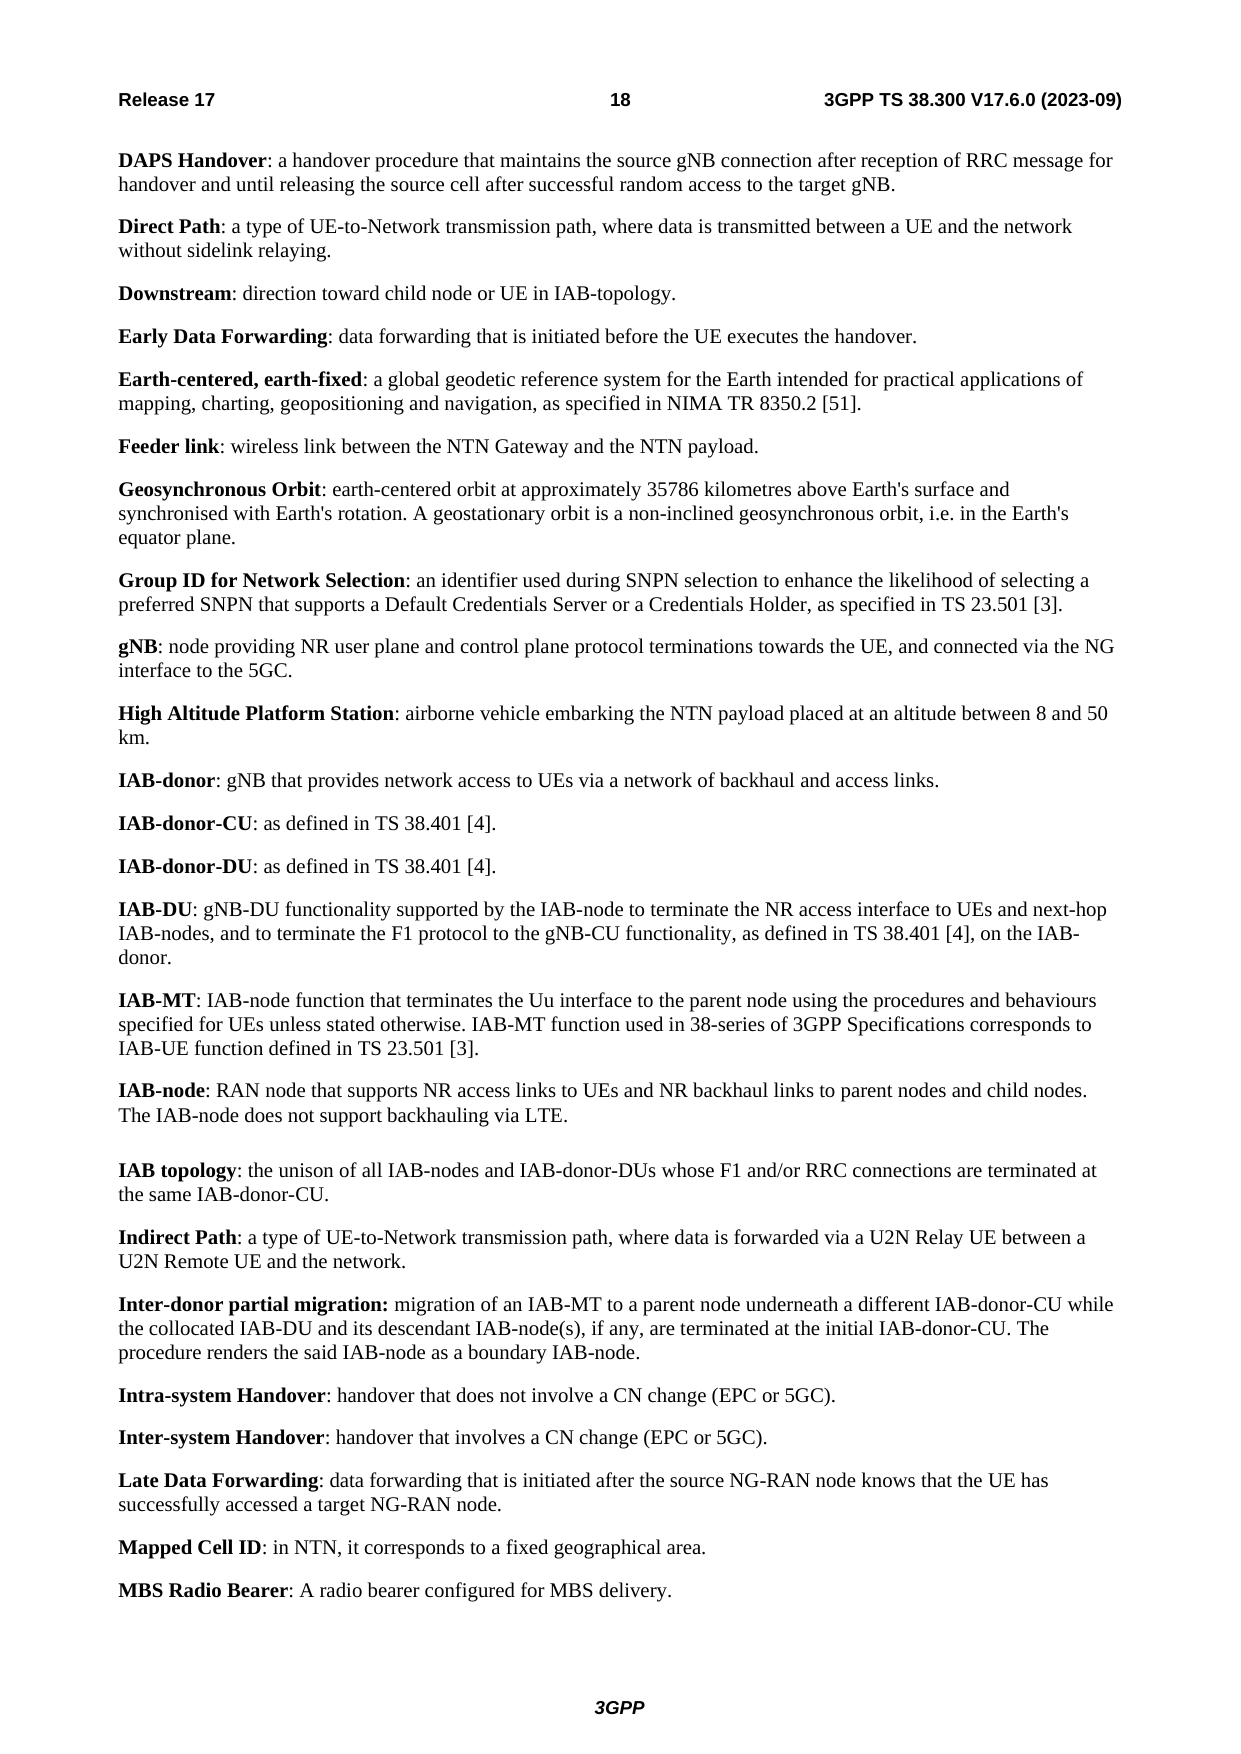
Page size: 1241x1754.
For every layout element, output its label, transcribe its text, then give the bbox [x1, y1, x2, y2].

text MBS Radio Bearer: A radio bearer configured for MBS delivery. [118, 1578, 1122, 1602]
text IAB-donor-CU: as defined in TS 38.401 [4]. [118, 811, 1122, 835]
text Late Data Forwarding: data forwarding that is initiated after the source NG-RAN node knows that the UE has successfully accessed a target NG-RAN node. [118, 1468, 1122, 1516]
text Indirect Path: a type of UE-to-Network transmission path, where data is forwarded via a U2N Relay UE between a U2N Remote UE and the network. [118, 1225, 1122, 1273]
text IAB-donor-DU: as defined in TS 38.401 [4]. [118, 854, 1122, 878]
text Geosynchronous Orbit: earth-centered orbit at approximately 35786 kilometres above Earth's surface and synchronised with Earth's rotation. A geostationary orbit is a non-inclined geosynchronous orbit, i.e. in the Earth's equator plane. [118, 477, 1122, 549]
text Downstream: direction toward child node or UE in IAB-topology. [118, 281, 1122, 305]
text Intra-system Handover: handover that does not involve a CN change (EPC or 5GC). [118, 1382, 1122, 1407]
text Earth-centered, earth-fixed: a global geodetic reference system for the Earth intended for practical applications of mapping, charting, geopositioning and navigation, as specified in NIMA TR 8350.2 [51]. [118, 367, 1122, 415]
text High Altitude Platform Station: airborne vehicle embarking the NTN payload placed at an altitude between 8 and 50 km. [118, 701, 1122, 749]
text IAB-MT: IAB-node function that terminates the Uu interface to the parent node using the procedures and behaviours specified for UEs unless stated otherwise. IAB-MT function used in 38-series of 3GPP Specifications corresponds to IAB-UE function defined in TS 23.501 [3]. [118, 987, 1122, 1060]
text Inter-donor partial migration: migration of an IAB-MT to a parent node underneath a different IAB-donor-CU while the collocated IAB-DU and its descendant IAB-node(s), if any, are terminated at the initial IAB-donor-CU. The procedure renders the said IAB-node as a boundary IAB-node. [118, 1292, 1122, 1364]
text Early Data Forwarding: data forwarding that is initiated before the UE executes the handover. [118, 324, 1122, 348]
text DAPS Handover: a handover procedure that maintains the source gNB connection after reception of RRC message for handover and until releasing the source cell after successful random access to the target gNB. [118, 147, 1122, 196]
text Direct Path: a type of UE-to-Network transmission path, where data is transmitted between a UE and the network without sidelink relaying. [118, 214, 1122, 262]
text IAB topology: the unison of all IAB-nodes and IAB-donor-DUs whose F1 and/or RRC connections are terminated at the same IAB-donor-CU. [118, 1158, 1122, 1206]
text Feeder link: wireless link between the NTN Gateway and the NTN payload. [118, 434, 1122, 458]
text IAB-node: RAN node that supports NR access links to UEs and NR backhaul links to parent nodes and child nodes. The IAB-node does not support backhauling via LTE. [118, 1078, 1122, 1127]
text Mapped Cell ID: in NTN, it corresponds to a fixed geographical area. [118, 1535, 1122, 1559]
text Group ID for Network Selection: an identifier used during SNPN selection to enhance the likelihood of selecting a preferred SNPN that supports a Default Credentials Server or a Credentials Holder, as specified in TS 23.501 [3]. [118, 567, 1122, 616]
text Inter-system Handover: handover that involves a CN change (EPC or 5GC). [118, 1425, 1122, 1449]
text gNB: node providing NR user plane and control plane protocol terminations towards the UE, and connected via the NG interface to the 5GC. [118, 634, 1122, 682]
text IAB-DU: gNB-DU functionality supported by the IAB-node to terminate the NR access interface to UEs and next-hop IAB-nodes, and to terminate the F1 protocol to the gNB-CU functionality, as defined in TS 38.401 [4], on the IAB-donor. [118, 897, 1122, 969]
text IAB-donor: gNB that provides network access to UEs via a network of backhaul and access links. [118, 768, 1122, 792]
